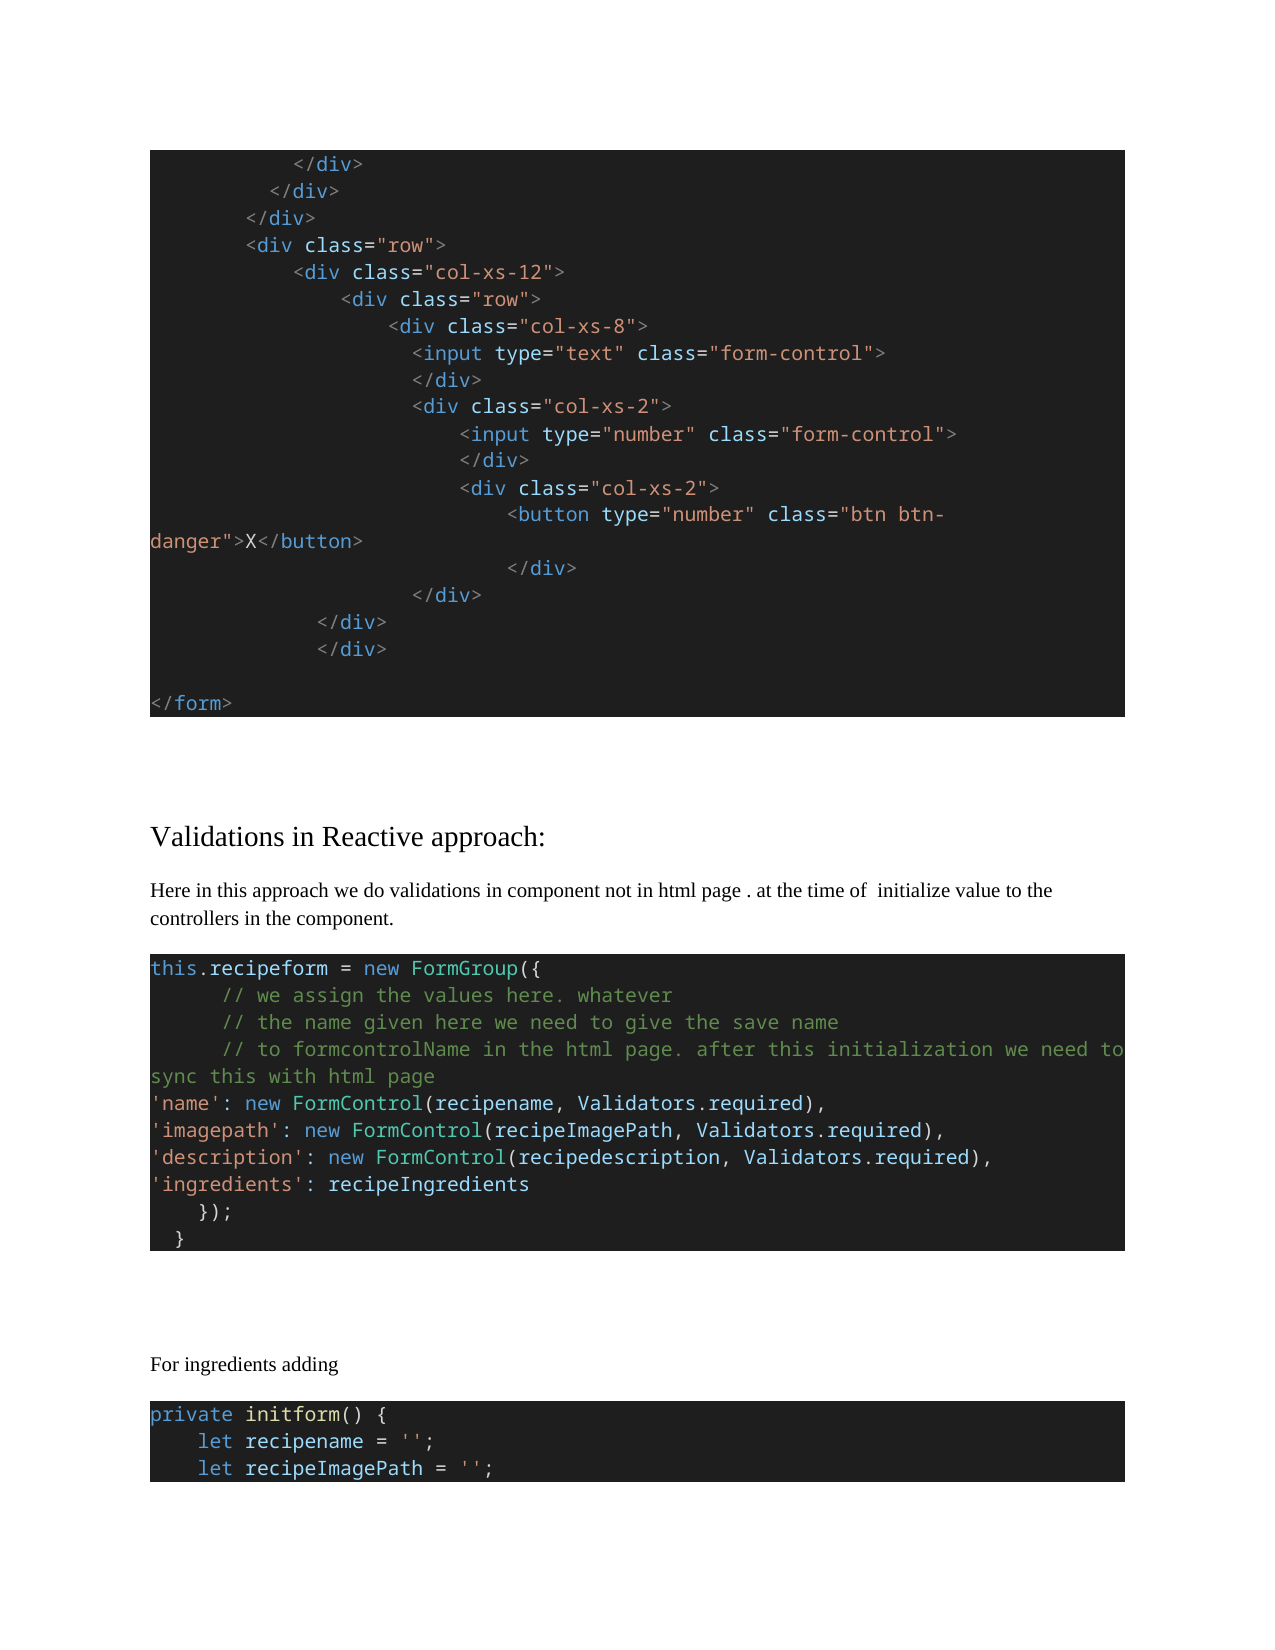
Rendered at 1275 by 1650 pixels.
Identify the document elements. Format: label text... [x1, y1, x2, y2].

text let recipeImagePath = ''; [150, 1455, 1125, 1482]
text 'imagepath': new FormControl(recipeImagePath, Validators.required), [150, 1116, 1125, 1143]
text <div class="col-xs-2"> [150, 474, 1125, 501]
text <input type="number" class="form-control"> [150, 420, 1125, 447]
text </div> [150, 150, 1125, 177]
text </div> [150, 366, 1125, 393]
text </div> [150, 609, 1125, 636]
text </div> [150, 177, 1125, 204]
text // we assign the values here. whatever [150, 981, 1125, 1008]
text 'name': new FormControl(recipename, Validators.required), [150, 1089, 1125, 1116]
text </div> [150, 204, 1125, 231]
text </div> [150, 555, 1125, 582]
text <div class="col-xs-12"> [150, 258, 1125, 285]
text // the name given here we need to give the save name [150, 1008, 1125, 1035]
text <div class="row"> [150, 231, 1125, 258]
text Here in this approach we do validations in component not in html page . at the time of initialize value to the controllers in the component. [150, 878, 1125, 930]
text private initform() { [150, 1401, 1125, 1428]
text this.recipeform = new FormGroup({ [150, 954, 1125, 981]
text // to formcontrolName in the html page. after this initialization we need to sync this with html page [150, 1035, 1125, 1089]
text <input type="text" class="form-control"> [150, 339, 1125, 366]
text <button type="number" class="btn btn-danger">X</button> [150, 501, 1125, 555]
text let recipename = ''; [150, 1428, 1125, 1455]
text For ingredients adding [150, 1352, 1125, 1376]
text }); [150, 1197, 1125, 1224]
text </div> [150, 582, 1125, 609]
text 'description': new FormControl(recipedescription, Validators.required), [150, 1143, 1125, 1170]
text <div class="col-xs-2"> [150, 393, 1125, 420]
text <div class="col-xs-8"> [150, 312, 1125, 339]
text <div class="row"> [150, 285, 1125, 312]
text </div> [150, 447, 1125, 474]
text </div> [150, 636, 1125, 663]
text } [150, 1224, 1125, 1251]
text 'ingredients': recipeIngredients [150, 1170, 1125, 1197]
text </form> [150, 689, 1125, 717]
text Validations in Reactive approach: [150, 819, 1125, 852]
